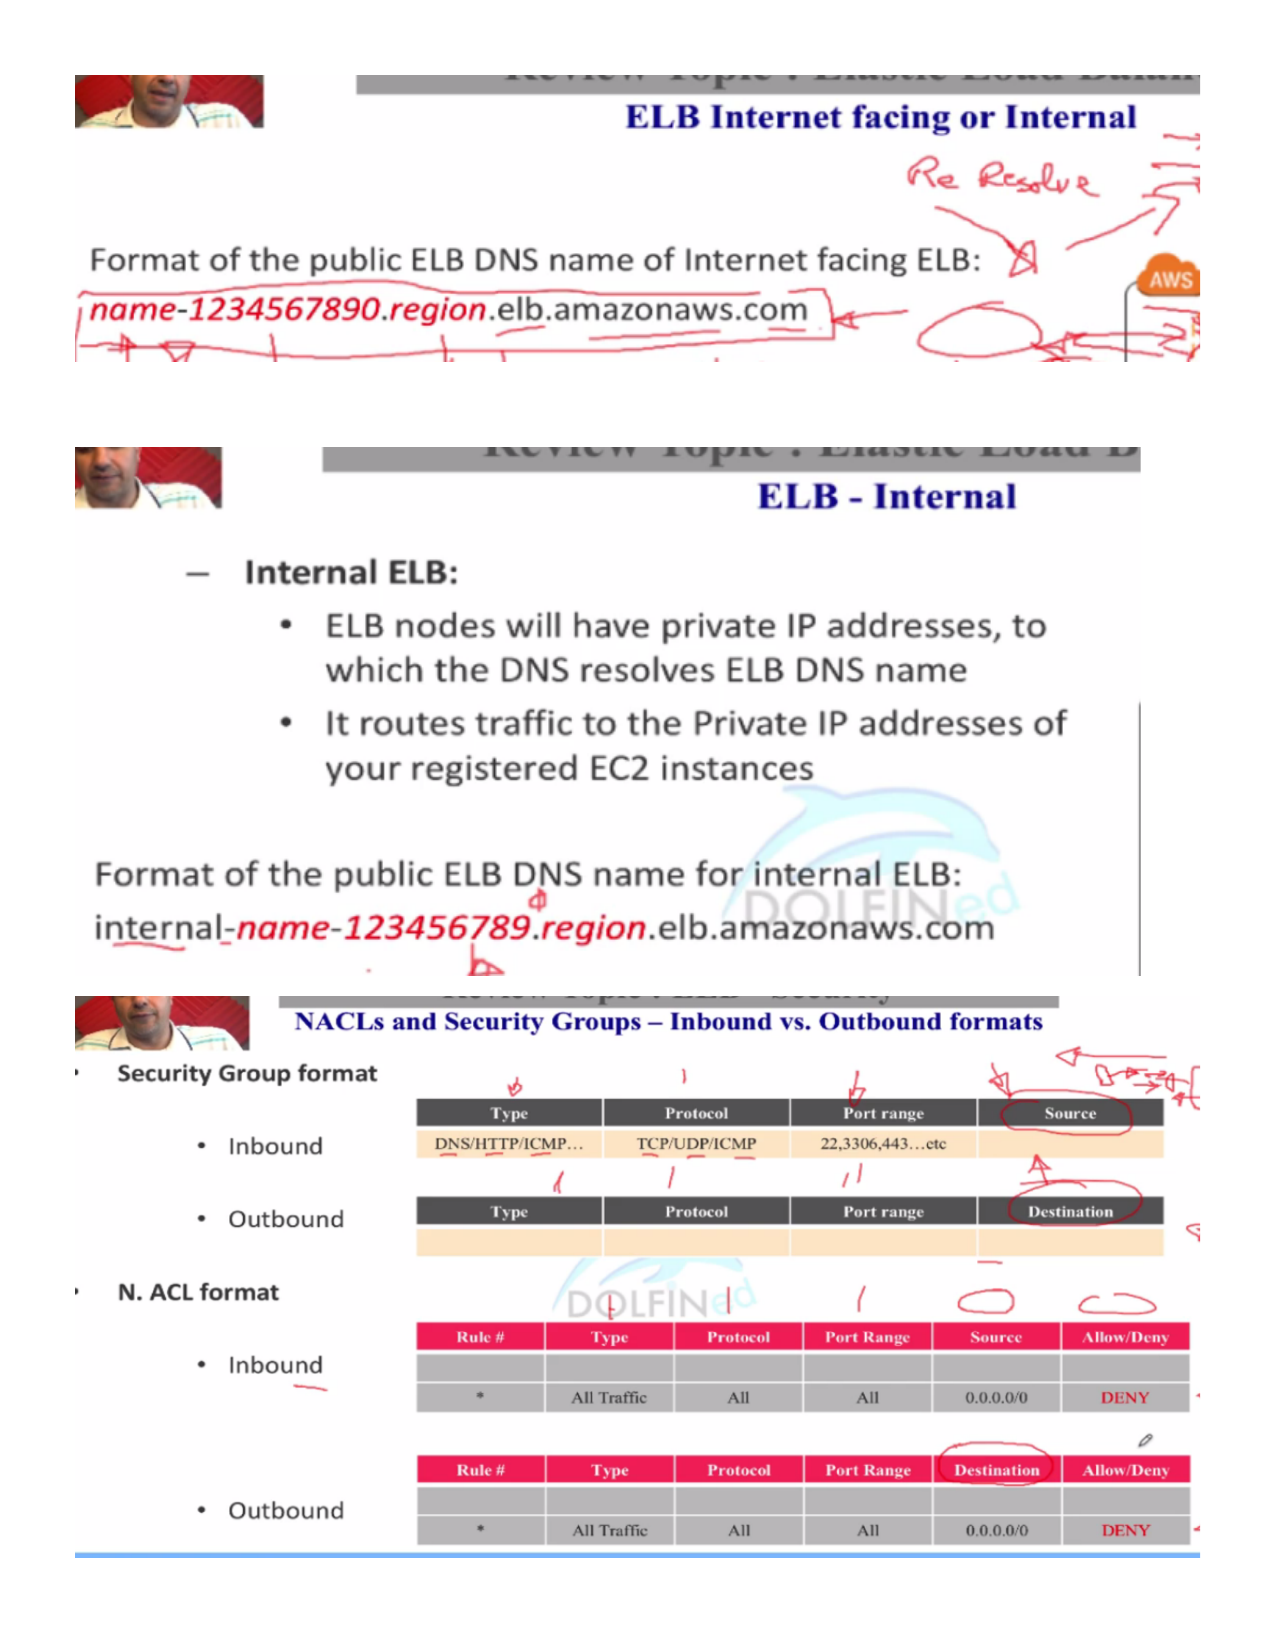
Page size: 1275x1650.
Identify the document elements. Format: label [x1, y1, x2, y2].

picture [75, 996, 1200, 1558]
picture [75, 75, 1200, 362]
picture [75, 447, 1141, 976]
